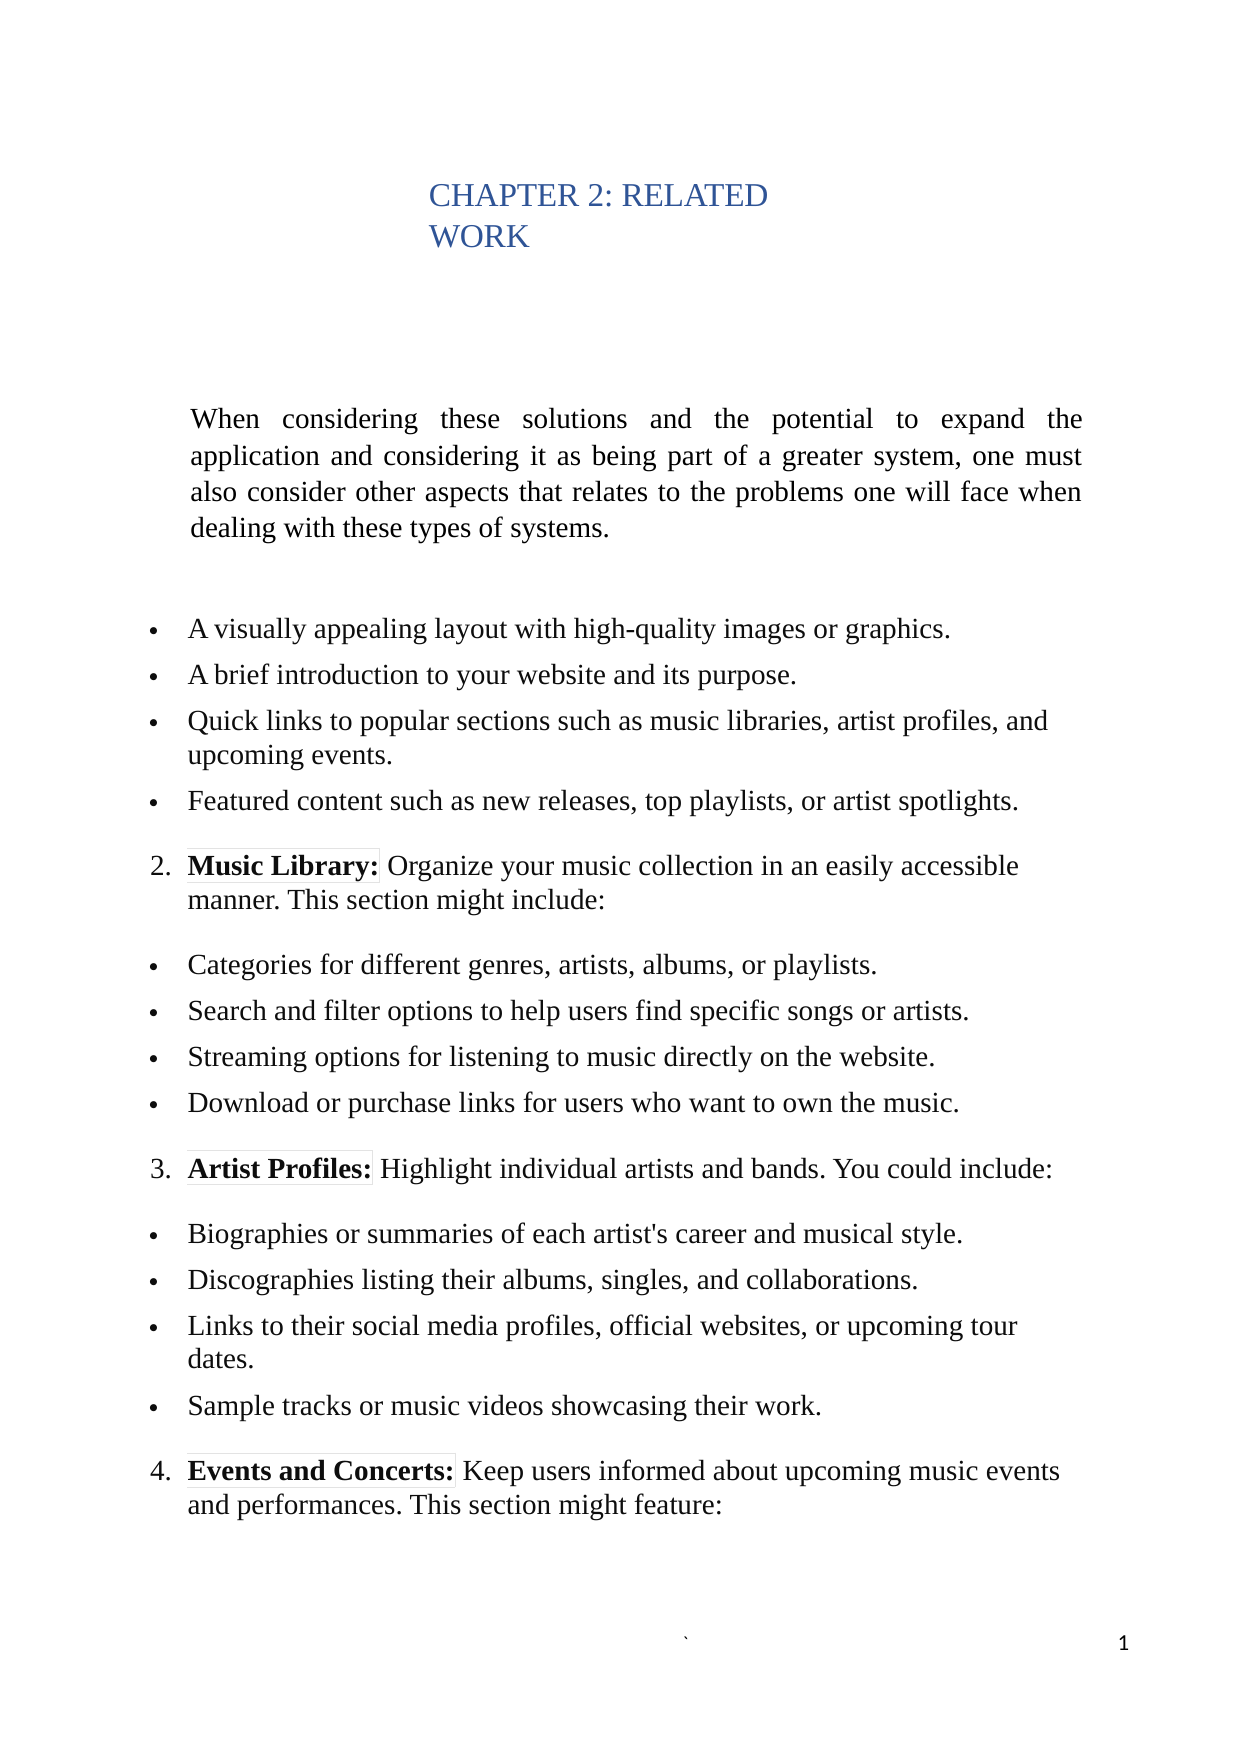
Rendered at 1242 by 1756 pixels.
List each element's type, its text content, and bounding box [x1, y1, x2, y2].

list Artist Profiles: Highlight individual artists and bands. You could include: [150, 1150, 372, 1185]
list A brief introduction to your website and its purpose. [150, 657, 1092, 691]
list Featured content such as new releases, top playlists, or artist spotlights. [150, 783, 1092, 817]
subtitle CHAPTER 2: RELATED WORK [428, 175, 847, 255]
list Music Library: Organize your music collection in an easily accessible manner. This section might include: [150, 848, 1092, 916]
list Download or purchase links for users who want to own the music. [150, 1085, 1092, 1119]
list Sample tracks or music videos showcasing their work. [150, 1388, 1092, 1421]
list Streaming options for listening to music directly on the website. [150, 1039, 1092, 1073]
list Categories for different genres, artists, albums, or playlists. [150, 947, 1092, 981]
list Events and Concerts: Keep users informed about upcoming music events and performances. This section might feature: [150, 1452, 1092, 1521]
list Discographies listing their albums, singles, and collaborations. [150, 1262, 1092, 1296]
list Biographies or summaries of each artist's career and musical style. [150, 1216, 1092, 1249]
list Quick links to popular sections such as music libraries, artist profiles, and upcoming events. [150, 703, 1092, 771]
list A visually appealing layout with high-quality images or graphics. [150, 611, 1092, 645]
list Artist Profiles: Highlight individual artists and bands. You could include: [373, 1150, 1092, 1185]
list Links to their social media profiles, official websites, or upcoming tour dates. [150, 1308, 1092, 1375]
list Search and filter options to help users find specific songs or artists. [150, 993, 1092, 1027]
text When considering these solutions and the potential to expand the application and considering it as being part of a greater system, one must also consider other aspects that relates to the problems one will face when dealing with these types of systems. [190, 402, 1083, 543]
